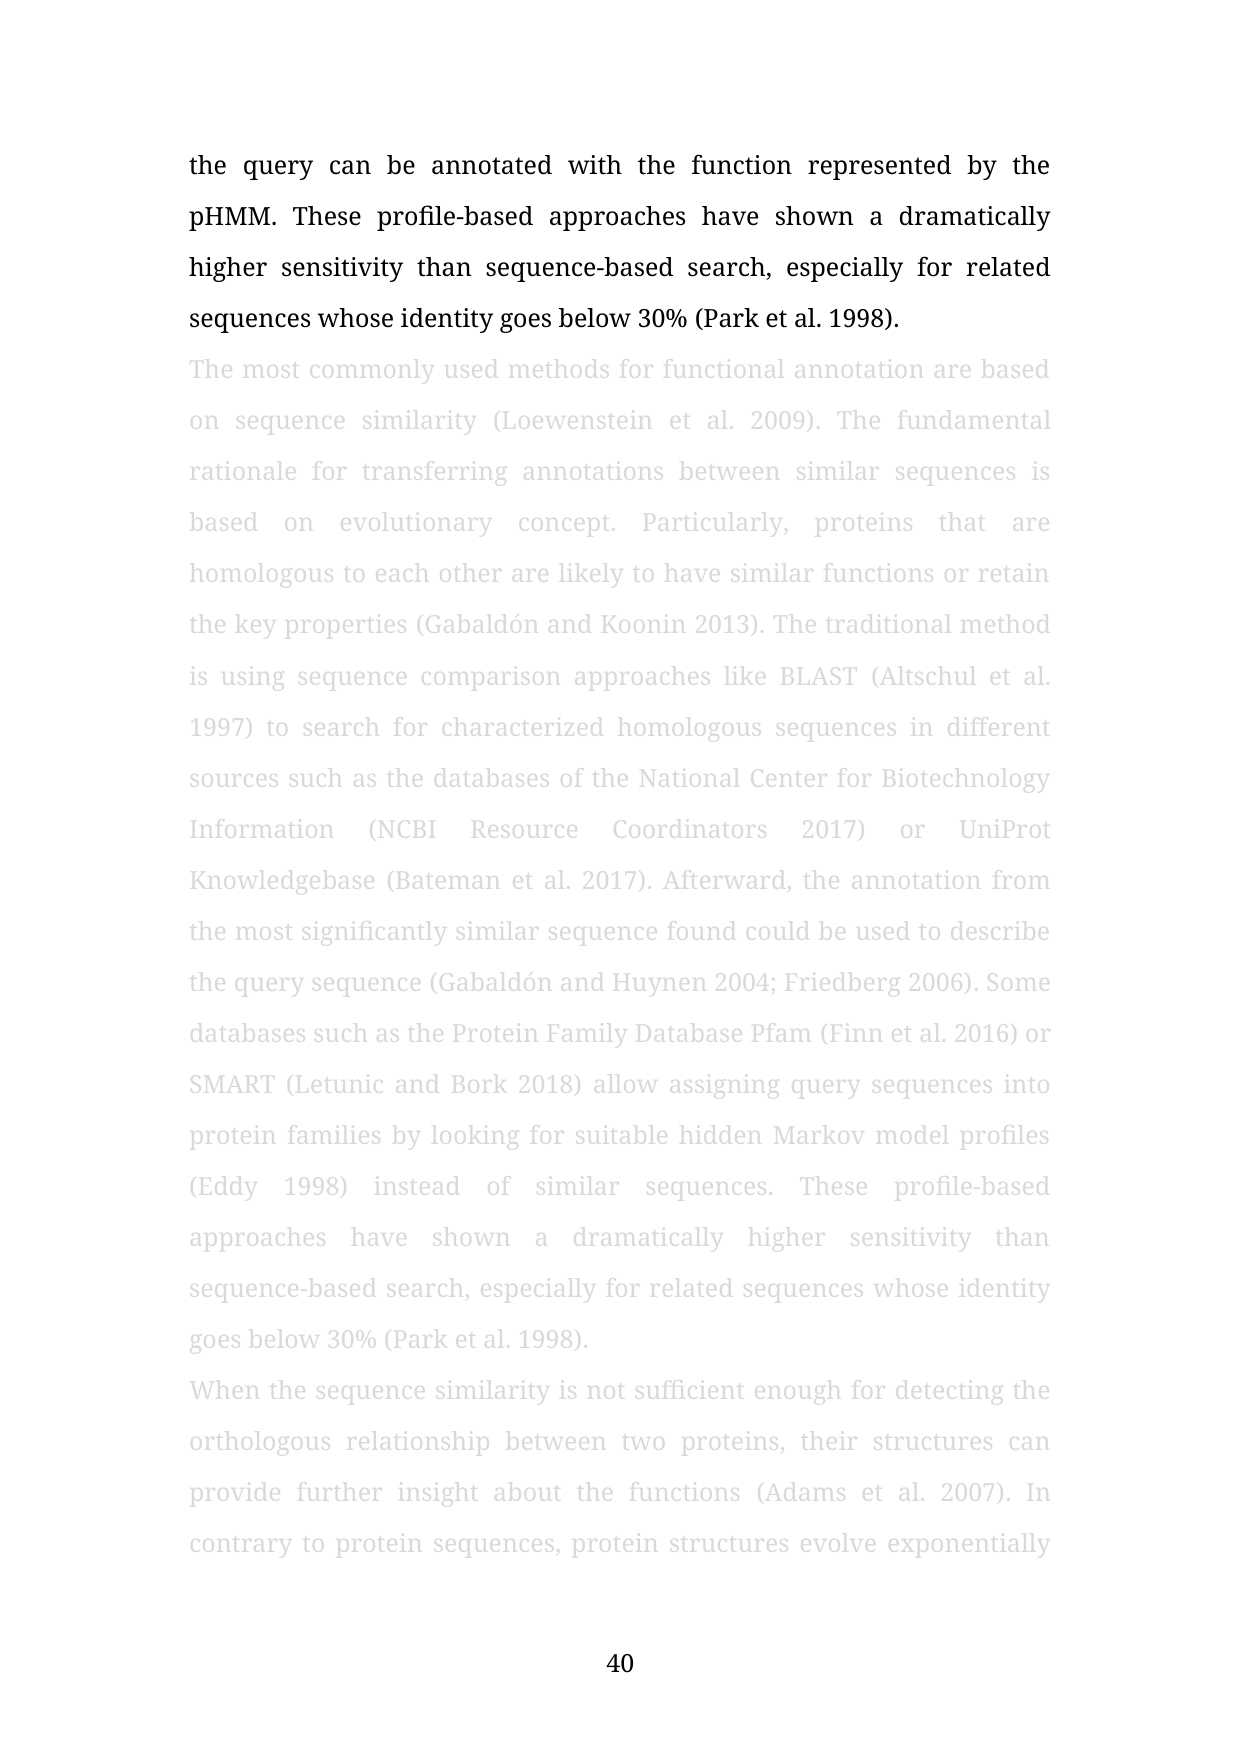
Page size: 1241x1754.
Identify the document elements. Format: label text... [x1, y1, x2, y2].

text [189, 1373, 1051, 1560]
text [189, 148, 1051, 335]
text The most commonly used methods for functional annotation are based on sequence similarity (Loewenstein et al. 2009). The fundamental rationale for transferring annotations between similar sequences is based on evolutionary concept. Particularly, proteins that are homologous to each other are likely to have similar functions or retain the key properties (Gabaldón and Koonin 2013). The traditional method is using sequence comparison approaches like BLAST (Altschul et al. 1997) to search for characterized homologous sequences in different sources such as the databases of the National Center for Biotechnology Information (NCBI Resource Coordinators 2017) or UniProt Knowledgebase (Bateman et al. 2017). Afterward, the annotation from the most significantly similar sequence found could be used to describe the query sequence (Gabaldón and Huynen 2004; Friedberg 2006). Some databases such as the Protein Family Database Pfam (Finn et al. 2016) or SMART (Letunic and Bork 2018) allow assigning query sequences into protein families by looking for suitable hidden Markov model profiles (Eddy 1998) instead of similar sequences. These profile-based approaches have shown a dramatically higher sensitivity than sequence-based search, especially for related sequences whose identity goes below 30% (Park et al. 1998). [189, 352, 1051, 1356]
